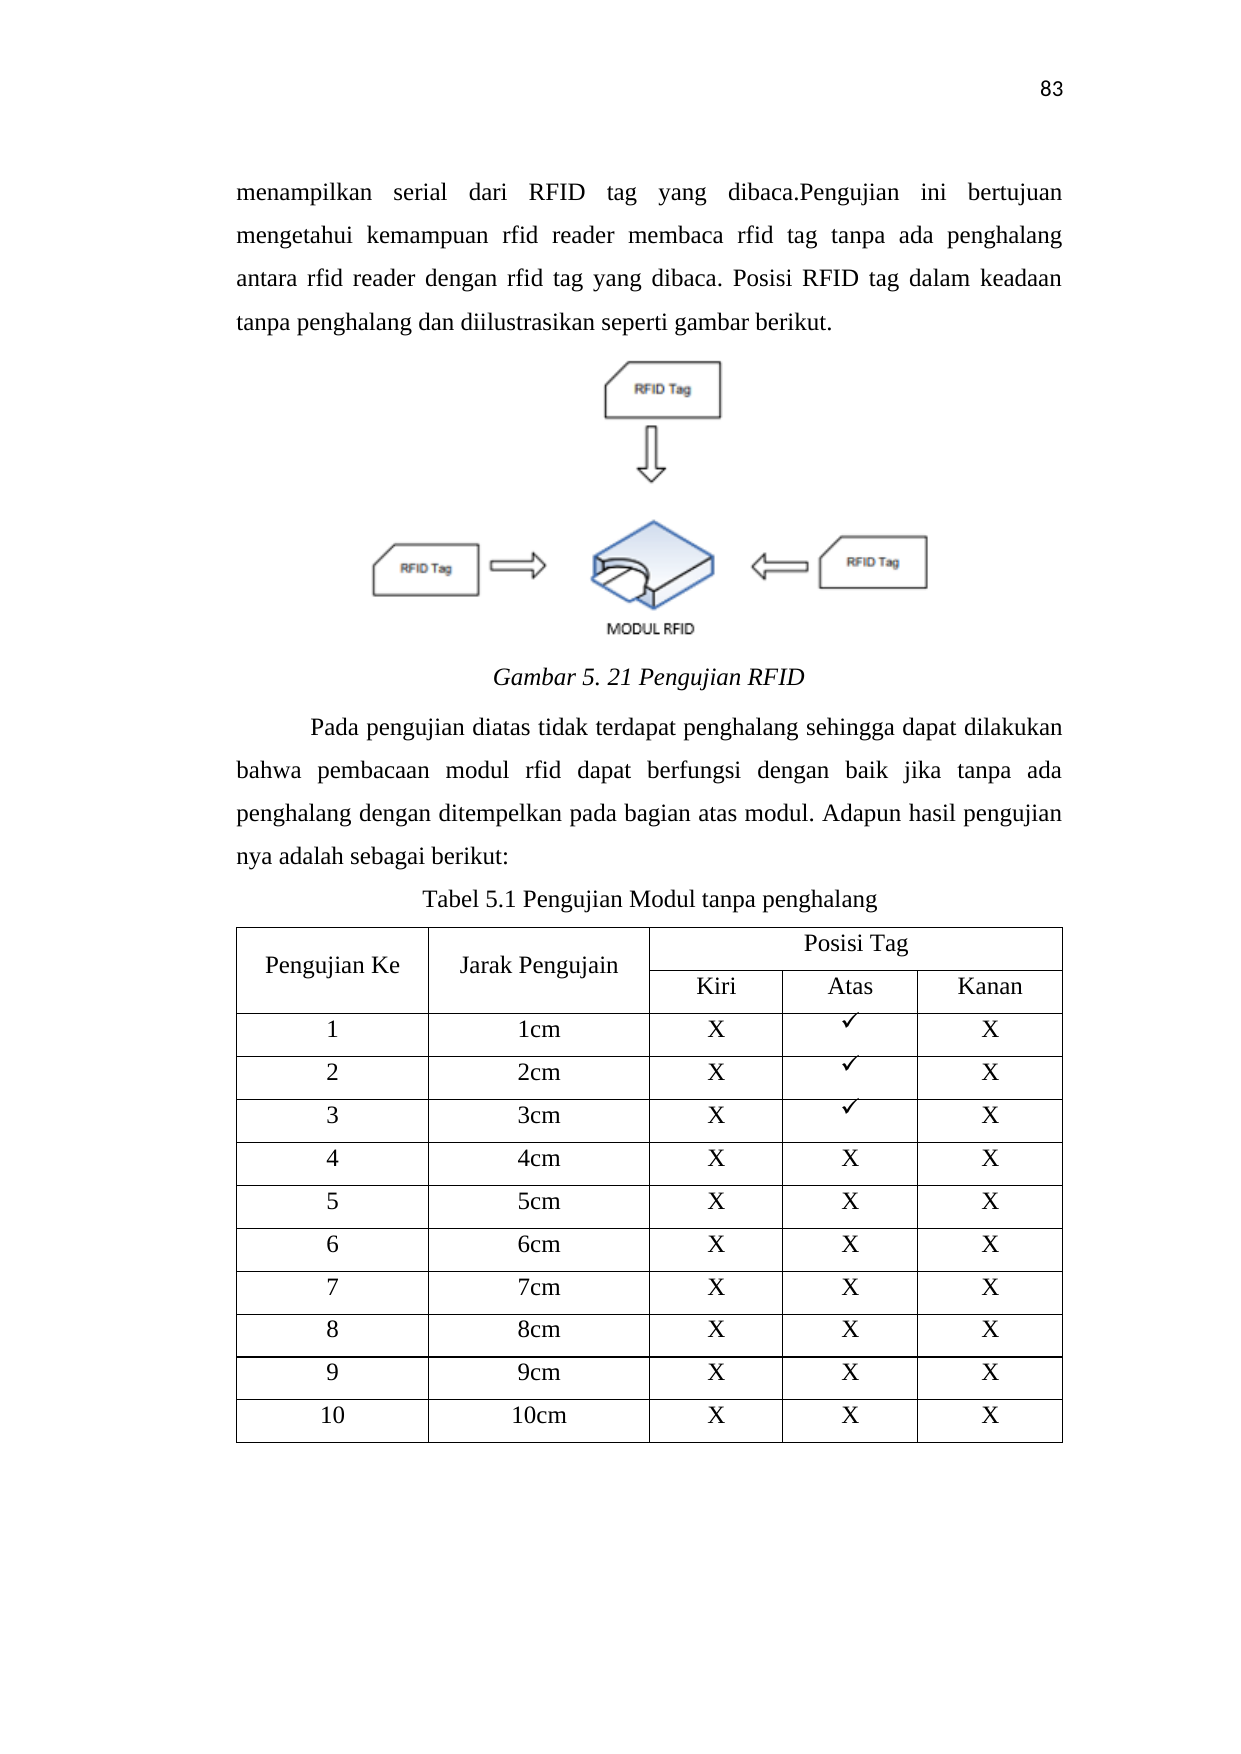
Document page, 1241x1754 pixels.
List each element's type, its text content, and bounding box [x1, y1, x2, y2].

table_cell Kanan [918, 971, 1062, 1013]
table_cell X [918, 1229, 1062, 1271]
picture [370, 349, 929, 649]
table_cell X [783, 1315, 917, 1356]
table_cell X [650, 1400, 782, 1442]
table_cell [783, 1100, 917, 1142]
table_cell X [918, 1057, 1062, 1099]
table_cell 7cm [429, 1272, 649, 1313]
table_cell 9 [237, 1358, 428, 1399]
table_cell 8cm [429, 1315, 649, 1356]
table_cell X [783, 1400, 917, 1442]
table_cell 10 [237, 1400, 428, 1442]
table_cell 9cm [429, 1358, 649, 1399]
table_cell X [918, 1100, 1062, 1142]
table_cell 8 [237, 1315, 428, 1356]
table_cell X [650, 1229, 782, 1271]
table_cell [783, 1014, 917, 1056]
table_cell 2cm [429, 1057, 649, 1099]
table_cell X [783, 1186, 917, 1228]
table_cell 7 [237, 1272, 428, 1313]
table_cell X [650, 1358, 782, 1399]
list Pada pengujian diatas tidak terdapat penghalang sehingga dapat dilakukan bahwa pembacaan modul rfid dapat berfungsi dengan baik jika tanpa ada penghalang dengan ditempelkan pada bagian atas modul. Adapun hasil pengujian nya adalah sebagai berikut: [236, 712, 1063, 870]
table_cell X [918, 1272, 1062, 1313]
table_cell X [918, 1315, 1062, 1356]
table_header Posisi Tag [650, 928, 1062, 970]
table_cell X [650, 1272, 782, 1313]
table_cell Atas [783, 971, 917, 1013]
table_cell X [918, 1358, 1062, 1399]
table_cell X [783, 1358, 917, 1399]
table_cell 6cm [429, 1229, 649, 1271]
table_header Pengujian Ke [237, 928, 428, 1013]
table_cell X [918, 1400, 1062, 1442]
table_cell Kiri [650, 971, 782, 1013]
table_cell X [650, 1057, 782, 1099]
table_cell X [650, 1186, 782, 1228]
table_cell X [783, 1229, 917, 1271]
table_cell X [783, 1272, 917, 1313]
table_cell X [650, 1100, 782, 1142]
text Tabel 5.1 Pengujian Modul tanpa penghalang [236, 884, 1063, 913]
text Gambar 5. 21 Pengujian RFID [236, 662, 1063, 691]
table_cell X [918, 1143, 1062, 1185]
table_cell 2 [237, 1057, 428, 1099]
table_cell 4cm [429, 1143, 649, 1185]
table_cell 3 [237, 1100, 428, 1142]
table_header Jarak Pengujain [429, 928, 649, 1013]
table_cell 1cm [429, 1014, 649, 1056]
table_cell X [918, 1014, 1062, 1056]
table_cell X [783, 1143, 917, 1185]
table_cell 5 [237, 1186, 428, 1228]
table_cell 4 [237, 1143, 428, 1185]
table_cell 3cm [429, 1100, 649, 1142]
table_cell 1 [237, 1014, 428, 1056]
table_cell X [918, 1186, 1062, 1228]
table_cell 5cm [429, 1186, 649, 1228]
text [236, 177, 1063, 335]
table_cell X [650, 1143, 782, 1185]
table_cell [783, 1057, 917, 1099]
table_cell X [650, 1014, 782, 1056]
table_cell X [650, 1315, 782, 1356]
table_cell 6 [237, 1229, 428, 1271]
table_cell 10cm [429, 1400, 649, 1442]
